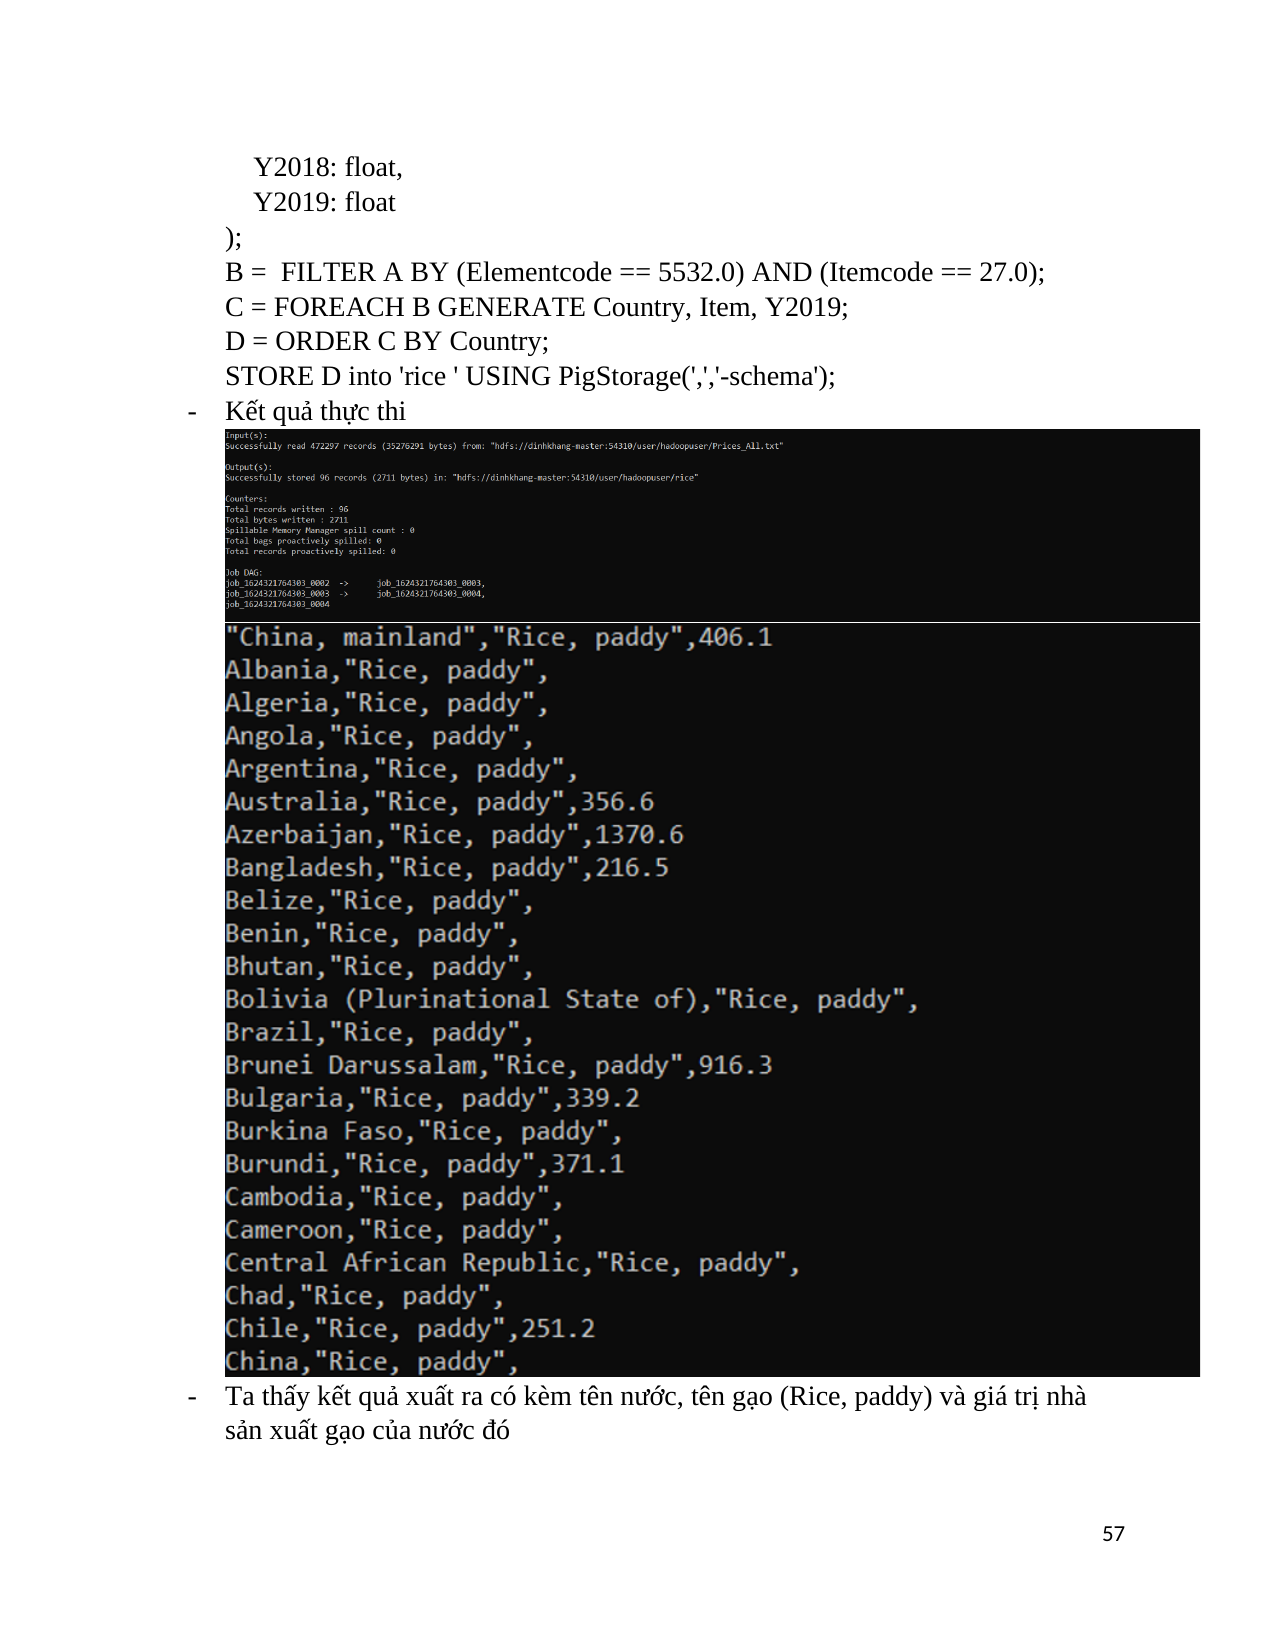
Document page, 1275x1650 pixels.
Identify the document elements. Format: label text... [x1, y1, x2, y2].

list B = FILTER A BY (Elementcode == 5532.0) AND (Itemcode == 27.0); [225, 255, 1125, 287]
list Ta thấy kết quả xuất ra có kèm tên nước, tên gạo (Rice, paddy) và giá trị nhà sản xuất gạo của nước đó [187, 1378, 1125, 1446]
list Y2018: float, [225, 150, 1125, 182]
list STORE D into 'rice ' USING PigStorage(',','-schema'); [225, 359, 1125, 392]
picture [225, 623, 1200, 1377]
list ); [225, 220, 1125, 252]
list C = FOREACH B GENERATE Country, Item, Y2019; [225, 289, 1125, 322]
list Kết quả thực thi [187, 394, 1125, 427]
picture [225, 429, 1200, 622]
list D = ORDER C BY Country; [225, 324, 1125, 357]
list Y2019: float [225, 185, 1125, 217]
